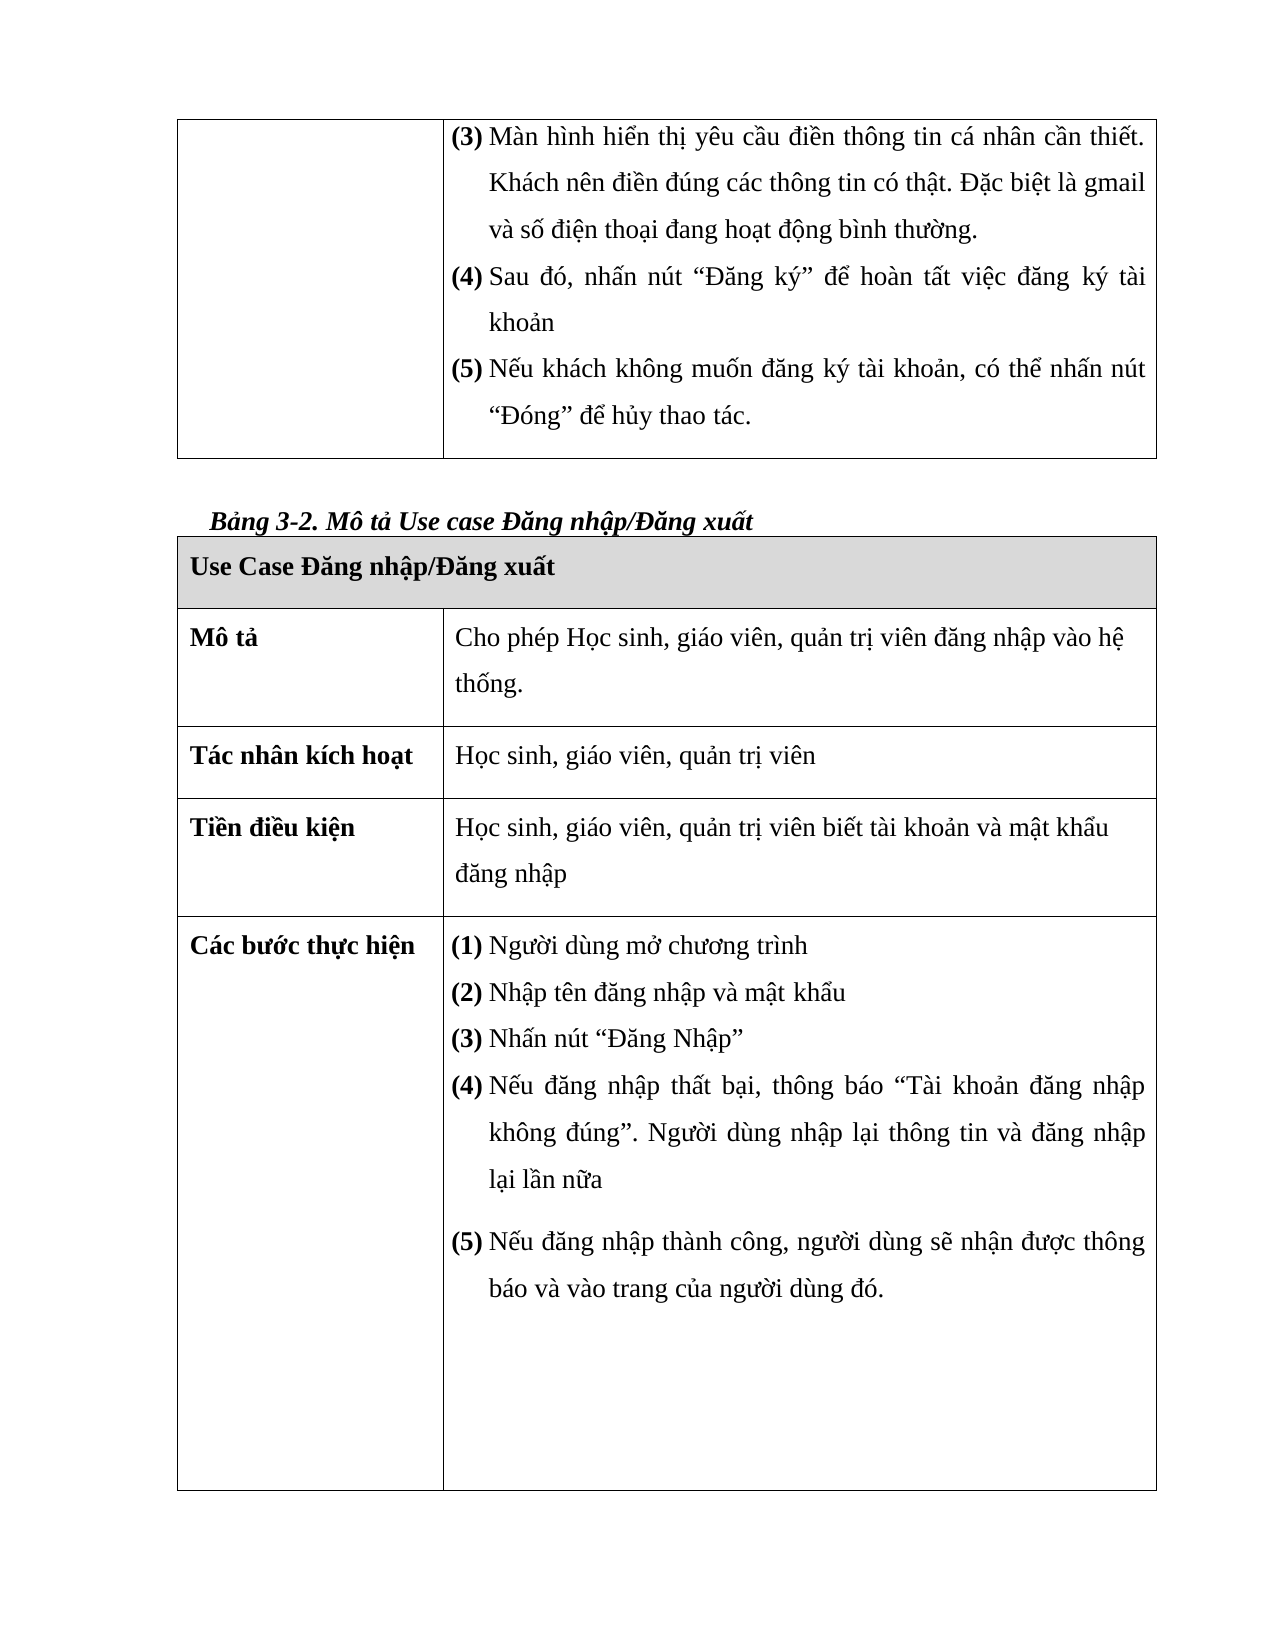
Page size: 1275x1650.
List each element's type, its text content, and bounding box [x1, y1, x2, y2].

table_header [178, 120, 443, 458]
table_header Use Case Đăng nhập/Đăng xuất [178, 537, 1156, 608]
table_cell Học sinh, giáo viên, quản trị viên biết tài khoản và mật khẩu đăng nhập [444, 799, 1156, 916]
table_cell Người dùng mở chương trình Nhập tên đăng nhập và mật khẩu Nhấn nút “Đăng Nhập” Nếu đăng nhập thất bại, thông báo “Tài khoản đăng nhập không đúng”. Người dùng nhập lại thông tin và đăng nhập lại lần nữa Nếu đăng nhập thành công, người dùng sẽ nhận được thông báo và vào trang của người dùng đó. [444, 917, 1156, 1490]
table_cell Tác nhân kích hoạt [178, 727, 443, 798]
table_cell Tiền điều kiện [178, 799, 443, 916]
table_cell Mô tả [178, 609, 443, 726]
subtitle Bảng 3-2. Mô tả Use case Đăng nhập/Đăng xuất [209, 505, 1239, 536]
table_cell Cho phép Học sinh, giáo viên, quản trị viên đăng nhập vào hệ thống. [444, 609, 1156, 726]
table_cell Học sinh, giáo viên, quản trị viên [444, 727, 1156, 798]
table_cell Các bước thực hiện [178, 917, 443, 1490]
table_header Màn hình hiển thị yêu cầu điền thông tin cá nhân cần thiết. Khách nên điền đúng các thông tin có thật. Đặc biệt là gmail và số điện thoại đang hoạt động bình thường. Sau đó, nhấn nút “Đăng ký” để hoàn tất việc đăng ký tài khoản Nếu khách không muốn đăng ký tài khoản, có thể nhấn nút “Đóng” để hủy thao tác. [444, 120, 1156, 458]
